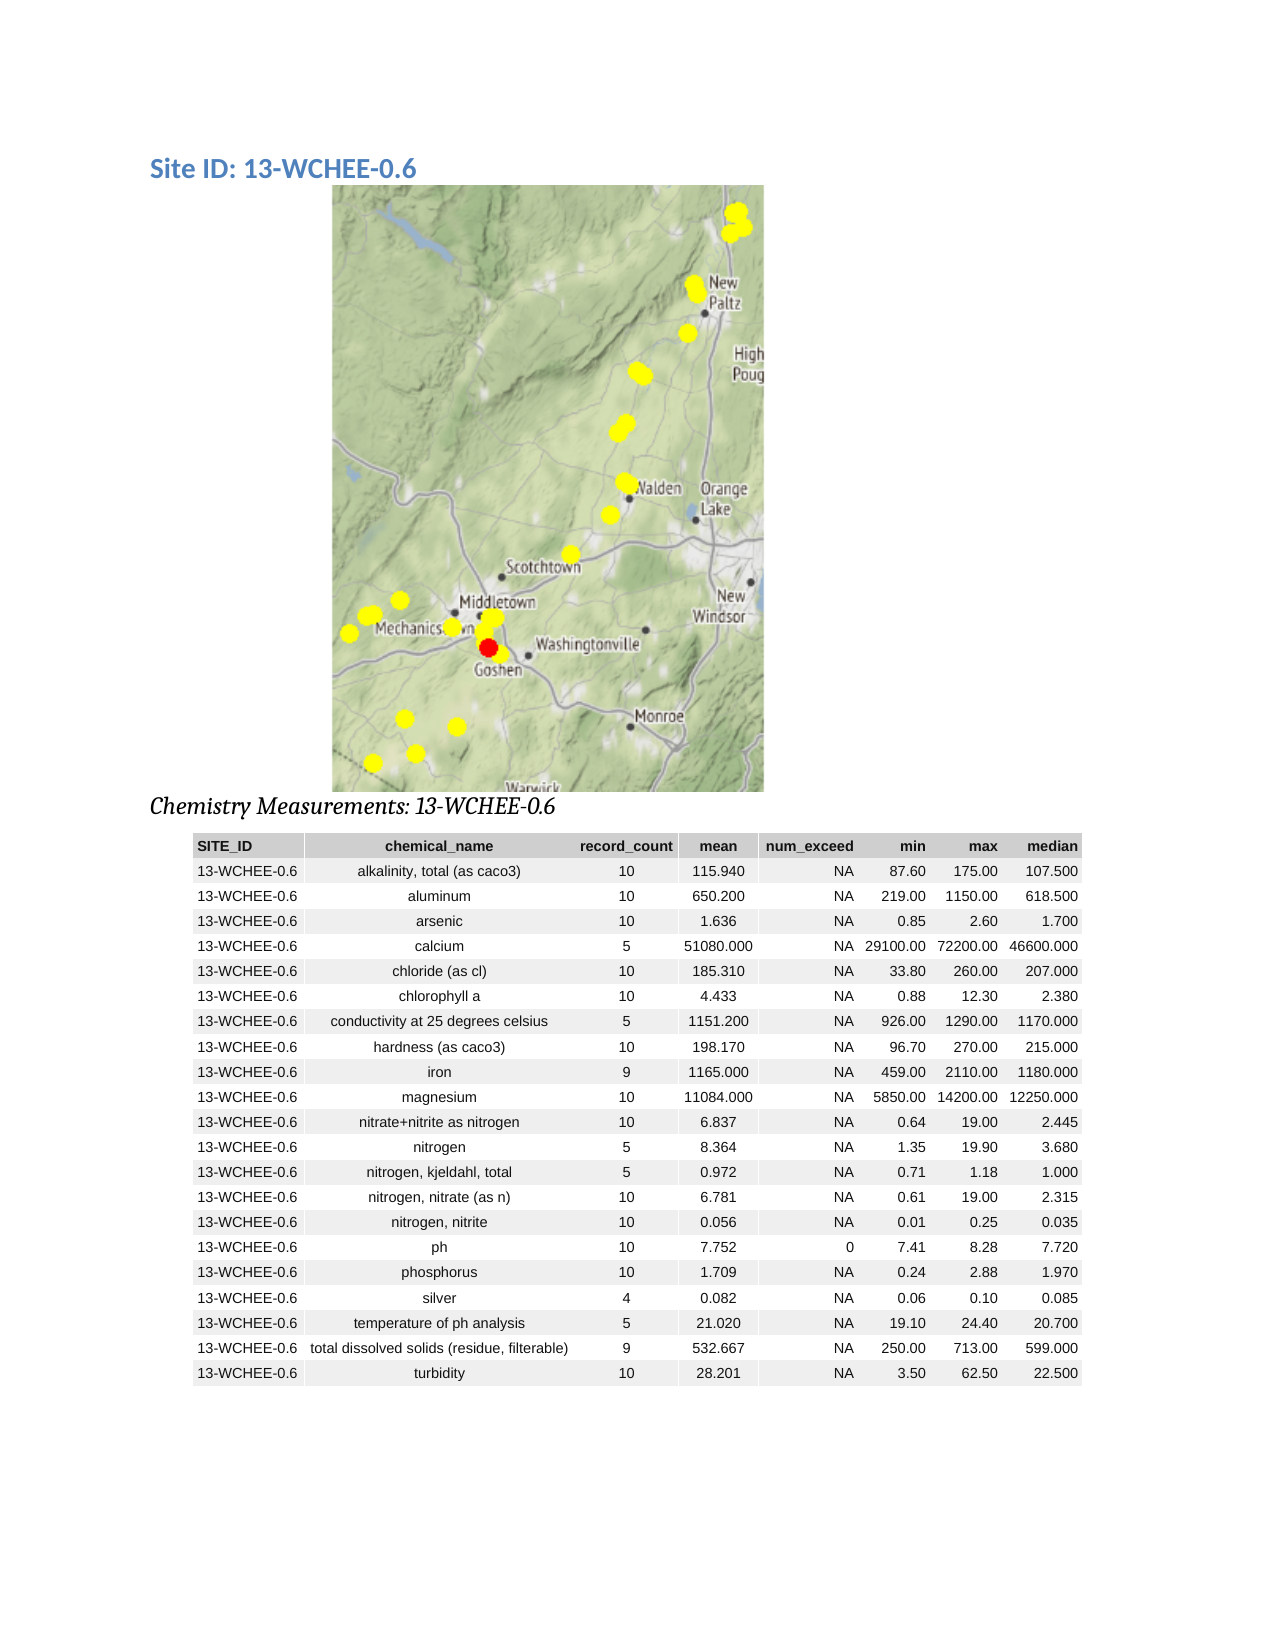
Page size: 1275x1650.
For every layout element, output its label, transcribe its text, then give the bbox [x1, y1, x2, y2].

table_cell 10 [574, 984, 678, 1009]
table_cell 2.380 [1002, 984, 1082, 1009]
table_cell 926.00 [858, 1009, 930, 1034]
table_cell 28.201 [679, 1360, 758, 1386]
table_cell 459.00 [858, 1059, 930, 1084]
table_cell NA [759, 934, 858, 959]
table_cell calcium [305, 934, 574, 959]
table_cell 10 [574, 1360, 678, 1386]
table_cell 650.200 [679, 884, 758, 908]
table_cell 2.315 [1002, 1185, 1082, 1210]
table_cell NA [759, 1310, 858, 1335]
table_cell 0.61 [858, 1185, 930, 1210]
table_cell 10 [574, 1235, 678, 1260]
table_cell 3.50 [858, 1360, 930, 1386]
table_cell chloride (as cl) [305, 959, 574, 984]
table_header record_count [574, 833, 678, 858]
table_cell 13-WCHEE-0.6 [193, 959, 304, 984]
table_cell 10 [574, 959, 678, 984]
table_cell 0.10 [930, 1285, 1002, 1310]
table_cell 20.700 [1002, 1310, 1082, 1335]
table_cell 532.667 [679, 1335, 758, 1360]
table_cell 22.500 [1002, 1360, 1082, 1386]
table_cell 87.60 [858, 858, 930, 883]
table_cell 0.24 [858, 1260, 930, 1285]
table_cell NA [759, 1260, 858, 1285]
table_cell 1.18 [930, 1160, 1002, 1185]
table_cell 260.00 [930, 959, 1002, 984]
table_cell NA [759, 1034, 858, 1059]
table_cell 10 [574, 858, 678, 883]
table_cell nitrogen [305, 1135, 574, 1159]
table_cell 6.781 [679, 1185, 758, 1210]
table_cell 3.680 [1002, 1135, 1082, 1159]
table_cell 0.056 [679, 1210, 758, 1235]
table_header chemical_name [305, 833, 574, 858]
table_cell 219.00 [858, 884, 930, 908]
table_cell NA [759, 959, 858, 984]
table_cell 1180.000 [1002, 1059, 1082, 1084]
table_cell conductivity at 25 degrees celsius [305, 1009, 574, 1034]
table_cell 10 [574, 884, 678, 908]
table_cell NA [759, 909, 858, 934]
table_cell 5 [574, 1009, 678, 1034]
table_header SITE_ID [193, 833, 304, 858]
picture [168, 185, 927, 792]
table_cell 72200.00 [930, 934, 1002, 959]
table_cell 13-WCHEE-0.6 [193, 1335, 304, 1360]
table_cell nitrogen, kjeldahl, total [305, 1160, 574, 1185]
table_cell 62.50 [930, 1360, 1002, 1386]
table_cell total dissolved solids (residue, filterable) [305, 1335, 574, 1360]
table_cell 96.70 [858, 1034, 930, 1059]
table_header mean [679, 833, 758, 858]
table_cell 12250.000 [1002, 1084, 1082, 1109]
table_cell 0.85 [858, 909, 930, 934]
table_cell 33.80 [858, 959, 930, 984]
table_cell 175.00 [930, 858, 1002, 883]
table_cell 13-WCHEE-0.6 [193, 1109, 304, 1134]
table_cell ph [305, 1235, 574, 1260]
table_cell 599.000 [1002, 1335, 1082, 1360]
table_cell 12.30 [930, 984, 1002, 1009]
table_cell chlorophyll a [305, 984, 574, 1009]
table_cell 0.01 [858, 1210, 930, 1235]
table_cell 19.00 [930, 1185, 1002, 1210]
table_cell 13-WCHEE-0.6 [193, 1310, 304, 1335]
table_cell 2.60 [930, 909, 1002, 934]
table_cell 7.752 [679, 1235, 758, 1260]
table_cell 5 [574, 1310, 678, 1335]
table_cell 1165.000 [679, 1059, 758, 1084]
table_cell 13-WCHEE-0.6 [193, 858, 304, 883]
table_cell 0.035 [1002, 1210, 1082, 1235]
table_cell 13-WCHEE-0.6 [193, 1009, 304, 1034]
table_cell 185.310 [679, 959, 758, 984]
table_cell 2.88 [930, 1260, 1002, 1285]
table_cell 13-WCHEE-0.6 [193, 909, 304, 934]
table_cell 10 [574, 1109, 678, 1134]
table_cell silver [305, 1285, 574, 1310]
table_cell 2110.00 [930, 1059, 1002, 1084]
table_cell 8.28 [930, 1235, 1002, 1260]
table_cell 1.700 [1002, 909, 1082, 934]
table_cell 24.40 [930, 1310, 1002, 1335]
table_cell 1170.000 [1002, 1009, 1082, 1034]
table_cell 713.00 [930, 1335, 1002, 1360]
table_cell 10 [574, 1185, 678, 1210]
table_cell NA [759, 1135, 858, 1159]
table_cell 13-WCHEE-0.6 [193, 1360, 304, 1386]
table_cell NA [759, 1360, 858, 1386]
table_cell 21.020 [679, 1310, 758, 1335]
table_cell 5 [574, 934, 678, 959]
table_cell 4.433 [679, 984, 758, 1009]
table_cell 6.837 [679, 1109, 758, 1134]
table_cell 13-WCHEE-0.6 [193, 884, 304, 908]
table_cell 13-WCHEE-0.6 [193, 1285, 304, 1310]
table_cell 10 [574, 1084, 678, 1109]
table_cell NA [759, 1185, 858, 1210]
table_cell NA [759, 984, 858, 1009]
table_cell 270.00 [930, 1034, 1002, 1059]
table_cell 5850.00 [858, 1084, 930, 1109]
table_cell 250.00 [858, 1335, 930, 1360]
table_cell phosphorus [305, 1260, 574, 1285]
table_cell NA [759, 858, 858, 883]
table_cell 13-WCHEE-0.6 [193, 1210, 304, 1235]
table_cell 13-WCHEE-0.6 [193, 984, 304, 1009]
table_cell NA [759, 1009, 858, 1034]
table_cell 13-WCHEE-0.6 [193, 1059, 304, 1084]
table_cell 13-WCHEE-0.6 [193, 1160, 304, 1185]
table_cell 215.000 [1002, 1034, 1082, 1059]
table_cell NA [759, 1160, 858, 1185]
table_header num_exceed [759, 833, 858, 858]
text Chemistry Measurements: 13-WCHEE-0.6 [150, 792, 1125, 821]
table_cell 13-WCHEE-0.6 [193, 1034, 304, 1059]
table_cell 5 [574, 1135, 678, 1159]
table_cell 11084.000 [679, 1084, 758, 1109]
table_cell NA [759, 1059, 858, 1084]
table_cell 1.636 [679, 909, 758, 934]
table_cell 0.085 [1002, 1285, 1082, 1310]
table_cell alkalinity, total (as caco3) [305, 858, 574, 883]
table_cell 14200.00 [930, 1084, 1002, 1109]
table_cell 7.41 [858, 1235, 930, 1260]
table_cell 207.000 [1002, 959, 1082, 984]
table_cell 0.972 [679, 1160, 758, 1185]
table_cell 115.940 [679, 858, 758, 883]
table_cell 1151.200 [679, 1009, 758, 1034]
table_cell 1.709 [679, 1260, 758, 1285]
table_cell 13-WCHEE-0.6 [193, 1235, 304, 1260]
table_cell 1290.00 [930, 1009, 1002, 1034]
table_cell temperature of ph analysis [305, 1310, 574, 1335]
table_cell 1.970 [1002, 1260, 1082, 1285]
table_cell 46600.000 [1002, 934, 1082, 959]
table_cell 0.082 [679, 1285, 758, 1310]
table_cell magnesium [305, 1084, 574, 1109]
table_cell 13-WCHEE-0.6 [193, 1135, 304, 1159]
table_cell 198.170 [679, 1034, 758, 1059]
table_cell 10 [574, 1210, 678, 1235]
table_cell 51080.000 [679, 934, 758, 959]
table_cell NA [759, 884, 858, 908]
table_cell nitrate+nitrite as nitrogen [305, 1109, 574, 1134]
table_cell 0.25 [930, 1210, 1002, 1235]
table_cell 9 [574, 1335, 678, 1360]
table_cell 10 [574, 909, 678, 934]
table_cell 9 [574, 1059, 678, 1084]
table_cell 19.10 [858, 1310, 930, 1335]
table_cell nitrogen, nitrite [305, 1210, 574, 1235]
table_cell 618.500 [1002, 884, 1082, 908]
table_cell nitrogen, nitrate (as n) [305, 1185, 574, 1210]
table_cell aluminum [305, 884, 574, 908]
table_cell 1.35 [858, 1135, 930, 1159]
table_cell NA [759, 1109, 858, 1134]
table_cell 13-WCHEE-0.6 [193, 1260, 304, 1285]
table_cell 13-WCHEE-0.6 [193, 1084, 304, 1109]
table_header min [858, 833, 930, 858]
table_cell 1.000 [1002, 1160, 1082, 1185]
table_cell 10 [574, 1260, 678, 1285]
table_cell 107.500 [1002, 858, 1082, 883]
table_cell NA [759, 1335, 858, 1360]
table_cell 0.64 [858, 1109, 930, 1134]
table_cell NA [759, 1285, 858, 1310]
table_cell 5 [574, 1160, 678, 1185]
table_cell 0.71 [858, 1160, 930, 1185]
table_cell 10 [574, 1034, 678, 1059]
table_header median [1002, 833, 1082, 858]
table_cell 1150.00 [930, 884, 1002, 908]
table_cell NA [759, 1210, 858, 1235]
table_cell 13-WCHEE-0.6 [193, 934, 304, 959]
table_cell 0 [759, 1235, 858, 1260]
table_cell arsenic [305, 909, 574, 934]
table_cell 8.364 [679, 1135, 758, 1159]
table_cell NA [759, 1084, 858, 1109]
table_cell 4 [574, 1285, 678, 1310]
table_cell turbidity [305, 1360, 574, 1386]
table_cell 7.720 [1002, 1235, 1082, 1260]
table_cell 19.90 [930, 1135, 1002, 1159]
table_cell 0.88 [858, 984, 930, 1009]
table_cell 0.06 [858, 1285, 930, 1310]
table_cell hardness (as caco3) [305, 1034, 574, 1059]
table_cell 19.00 [930, 1109, 1002, 1134]
table_cell 29100.00 [858, 934, 930, 959]
table_header max [930, 833, 1002, 858]
table_cell iron [305, 1059, 574, 1084]
table_cell 13-WCHEE-0.6 [193, 1185, 304, 1210]
table_cell 2.445 [1002, 1109, 1082, 1134]
